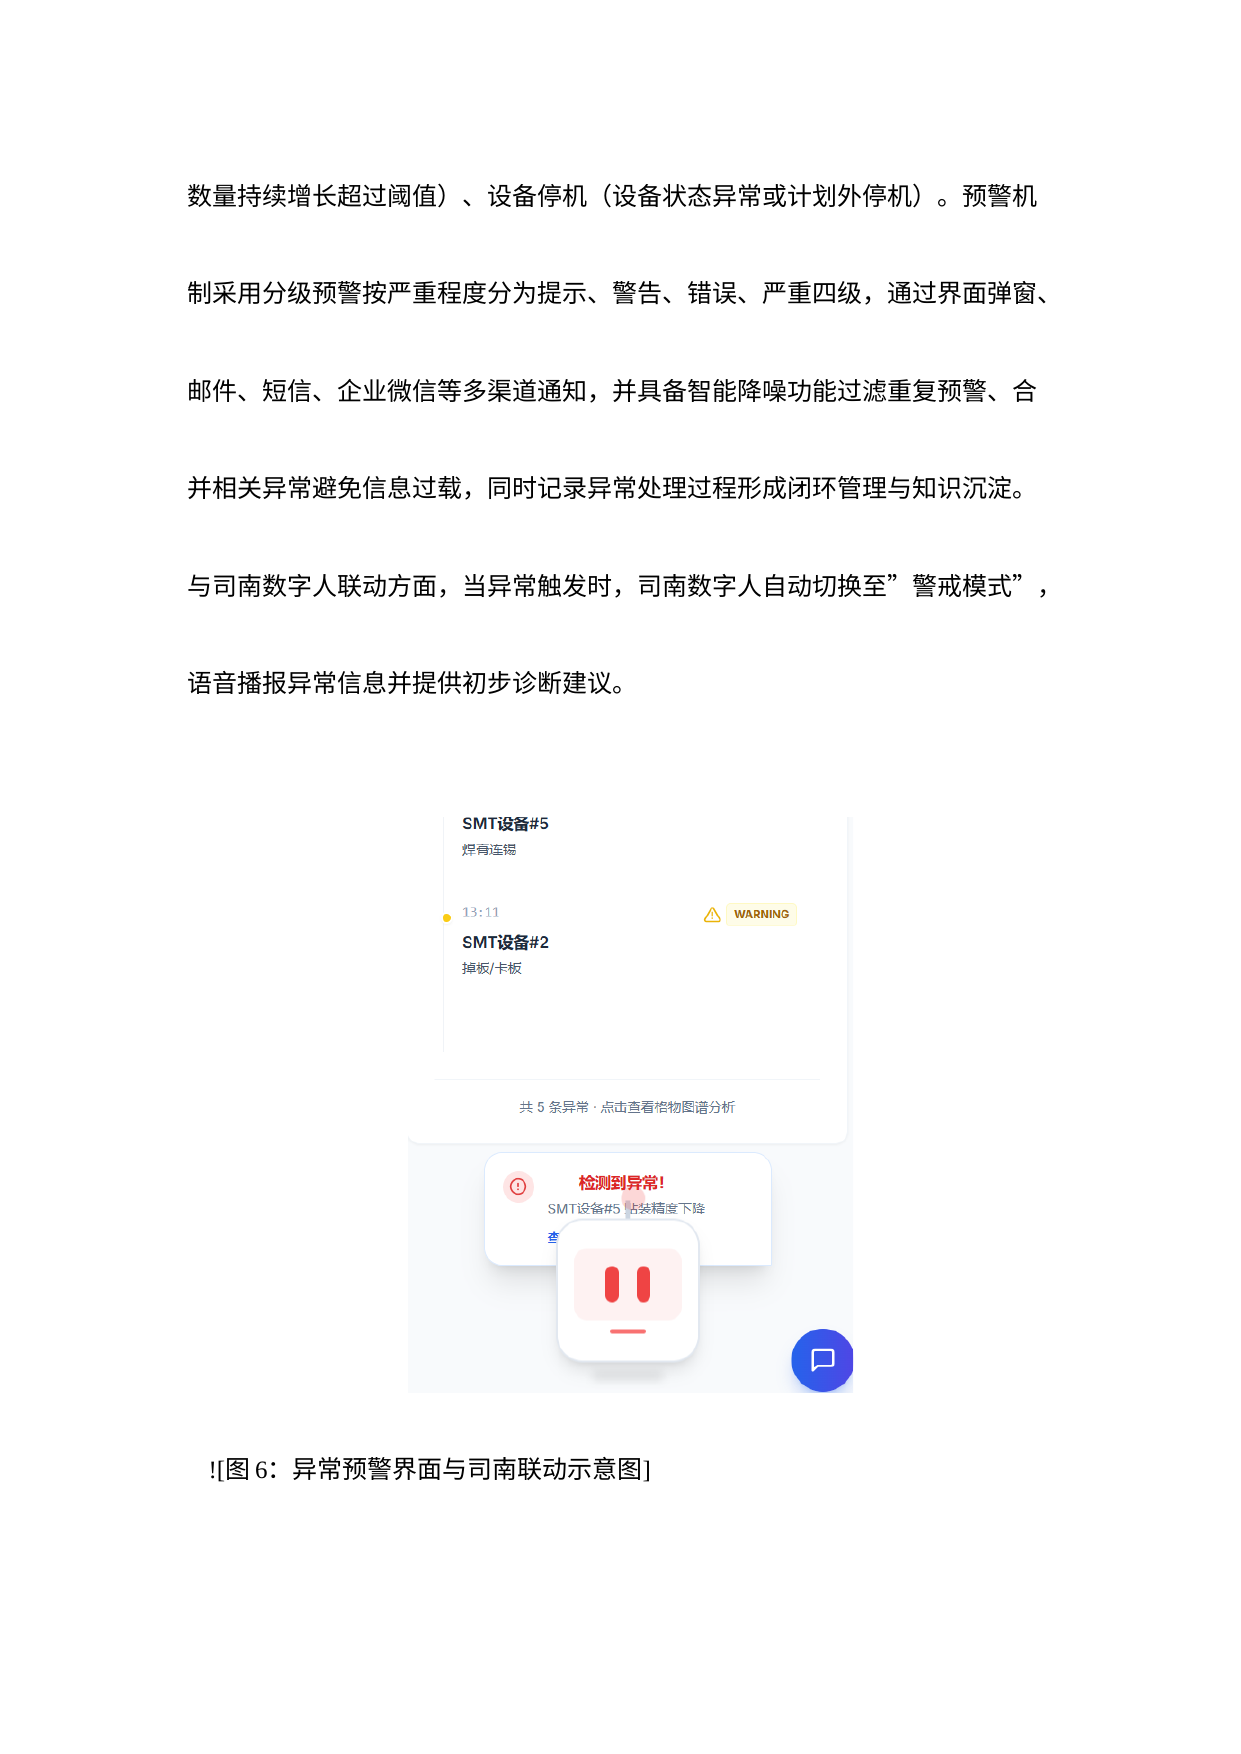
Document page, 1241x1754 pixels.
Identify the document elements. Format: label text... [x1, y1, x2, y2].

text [187, 162, 1053, 714]
picture [408, 817, 854, 1393]
text ![图6：异常预警界面与司南联动示意图] [187, 1435, 1053, 1500]
